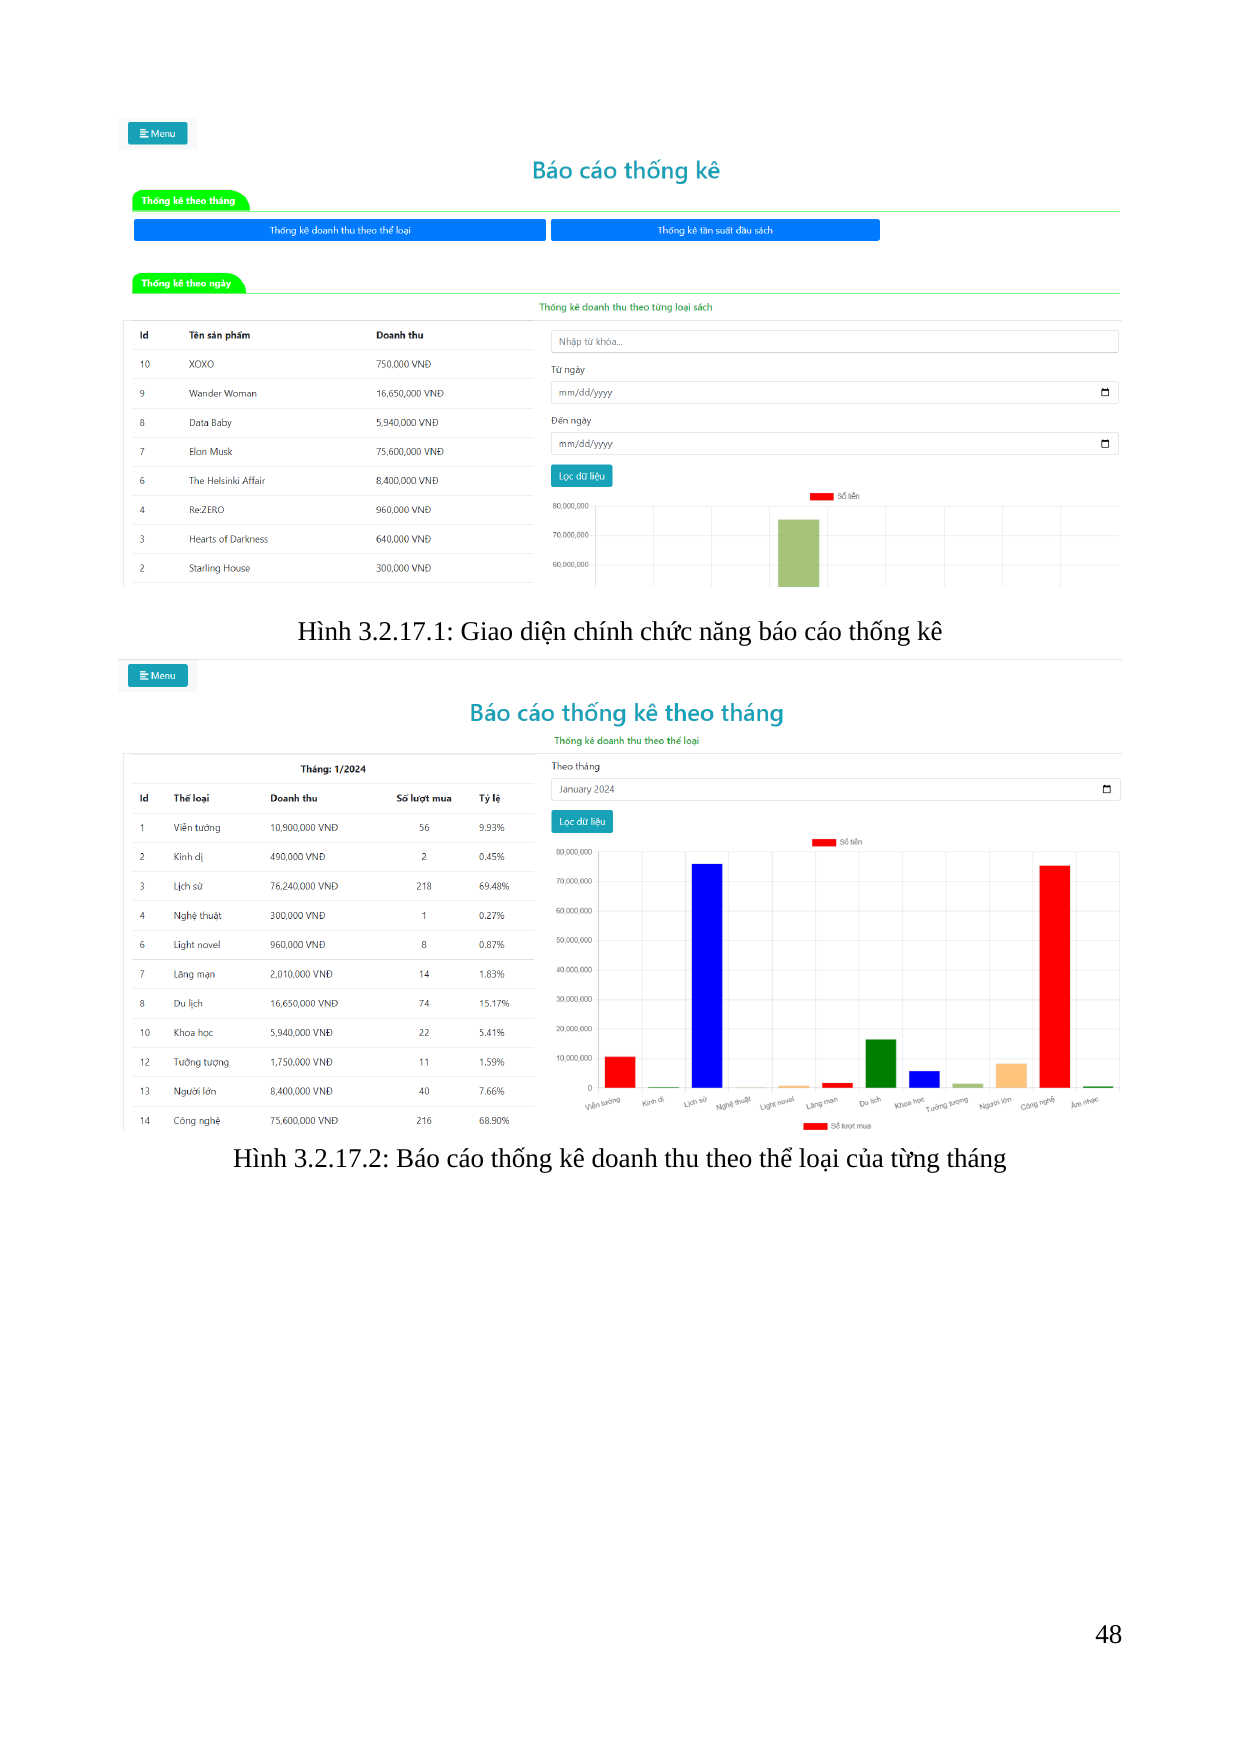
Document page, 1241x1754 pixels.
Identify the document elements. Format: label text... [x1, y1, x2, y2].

picture [118, 658, 1122, 1130]
text Hình 3.2.17.2: Báo cáo thống kê doanh thu theo thể loại của từng tháng [118, 1142, 1122, 1173]
text Hình 3.2.17.1: Giao diện chính chức năng báo cáo thống kê [118, 615, 1122, 646]
picture [118, 118, 1122, 587]
